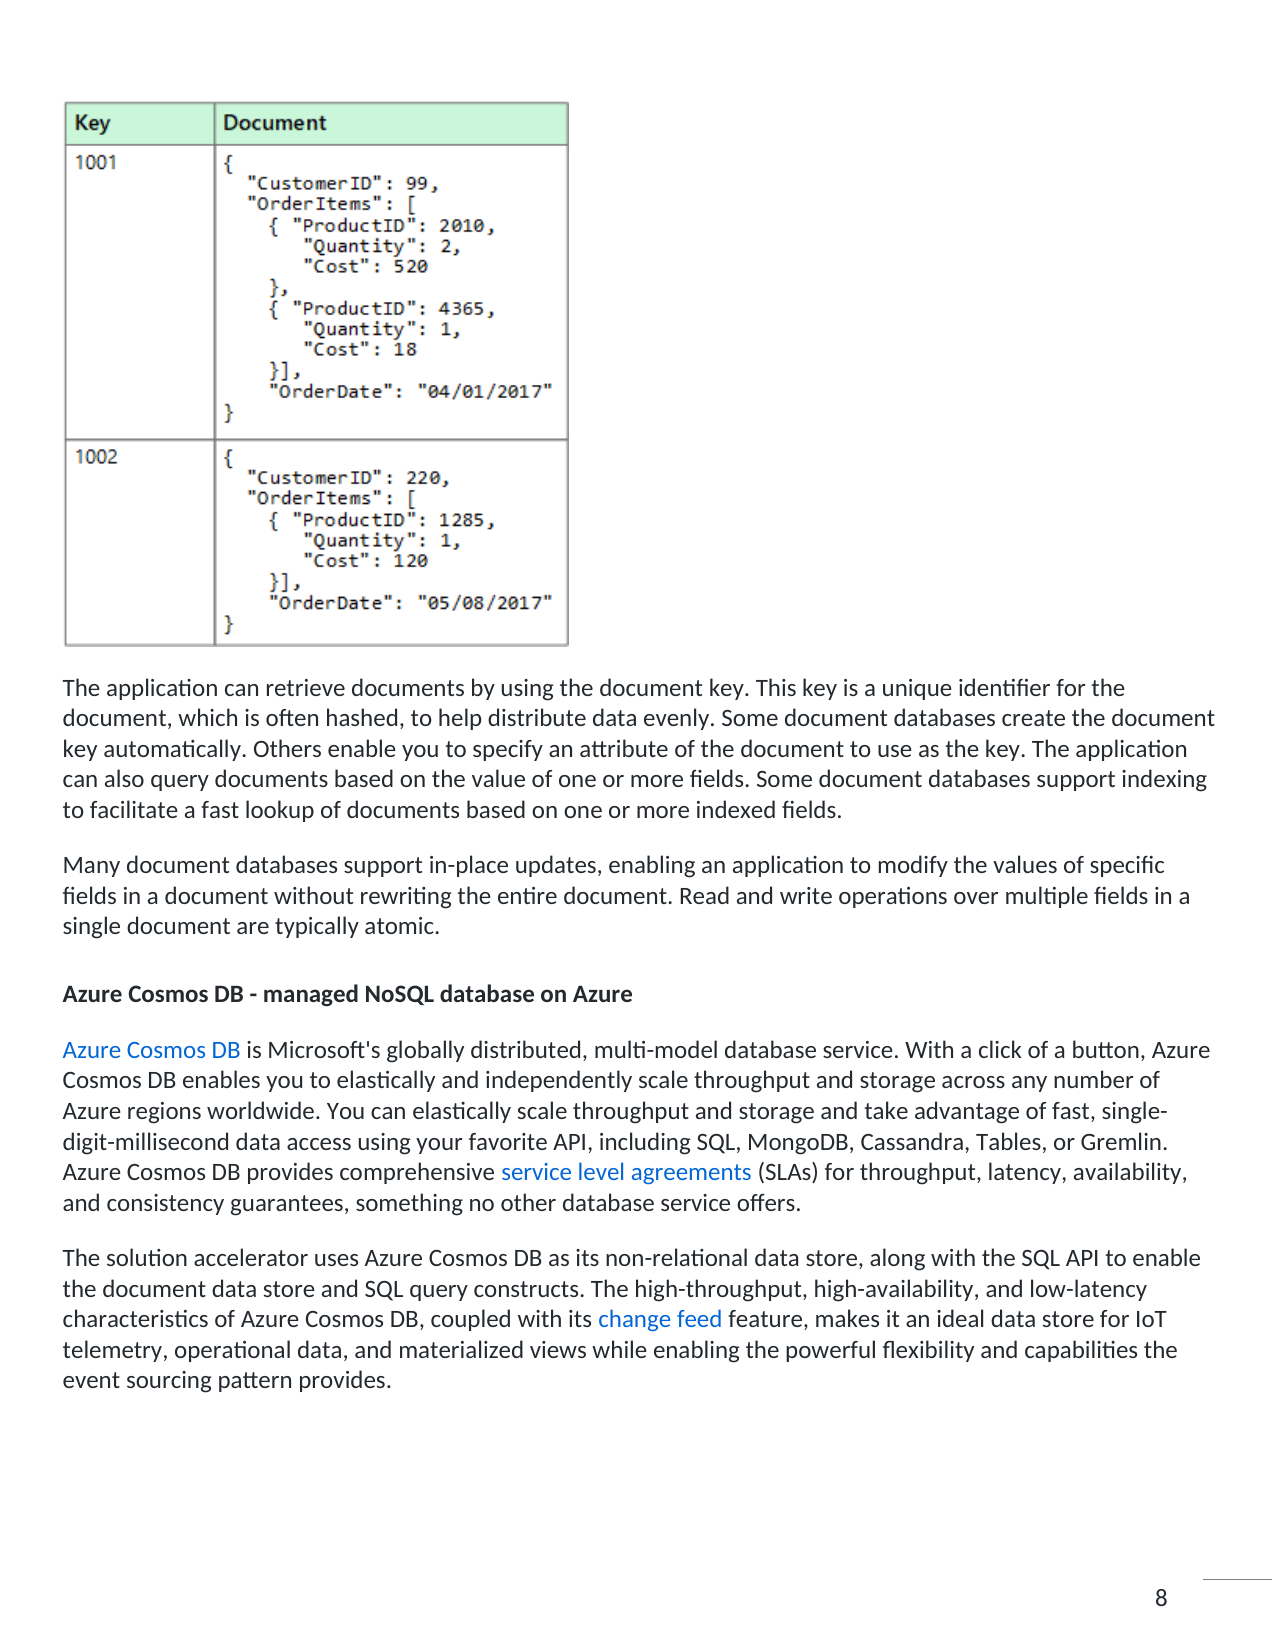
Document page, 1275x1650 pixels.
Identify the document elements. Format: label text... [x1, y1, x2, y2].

text Many document databases support in-place updates, enabling an application to modify the values of specific fields in a document without rewriting the entire document. Read and write operations over multiple fields in a single document are typically atomic. [62, 849, 1219, 941]
picture [62, 100, 569, 647]
subtitle Azure Cosmos DB - managed NoSQL database on Azure [62, 978, 1219, 1009]
text The application can retrieve documents by using the document key. This key is a unique identifier for the document, which is often hashed, to help distribute data evenly. Some document databases create the document key automatically. Others enable you to specify an attribute of the document to use as the key. The application can also query documents based on the value of one or more fields. Some document databases support indexing to facilitate a fast lookup of documents based on one or more indexed fields. [62, 672, 1219, 824]
text Azure Cosmos DB is Microsoft's globally distributed, multi-model database service. With a click of a button, Azure Cosmos DB enables you to elastically and independently scale throughput and storage across any number of Azure regions worldwide. You can elastically scale throughput and storage and take advantage of fast, single-digit-millisecond data access using your favorite API, including SQL, MongoDB, Cassandra, Tables, or Gremlin. Azure Cosmos DB provides comprehensive service level agreements (SLAs) for throughput, latency, availability, and consistency guarantees, something no other database service offers. [62, 1034, 1219, 1217]
text The solution accelerator uses Azure Cosmos DB as its non-relational data store, along with the SQL API to enable the document data store and SQL query constructs. The high-throughput, high-availability, and low-latency characteristics of Azure Cosmos DB, coupled with its change feed feature, makes it an ideal data store for IoT telemetry, operational data, and materialized views while enabling the powerful flexibility and capabilities the event sourcing pattern provides. [62, 1242, 1219, 1395]
